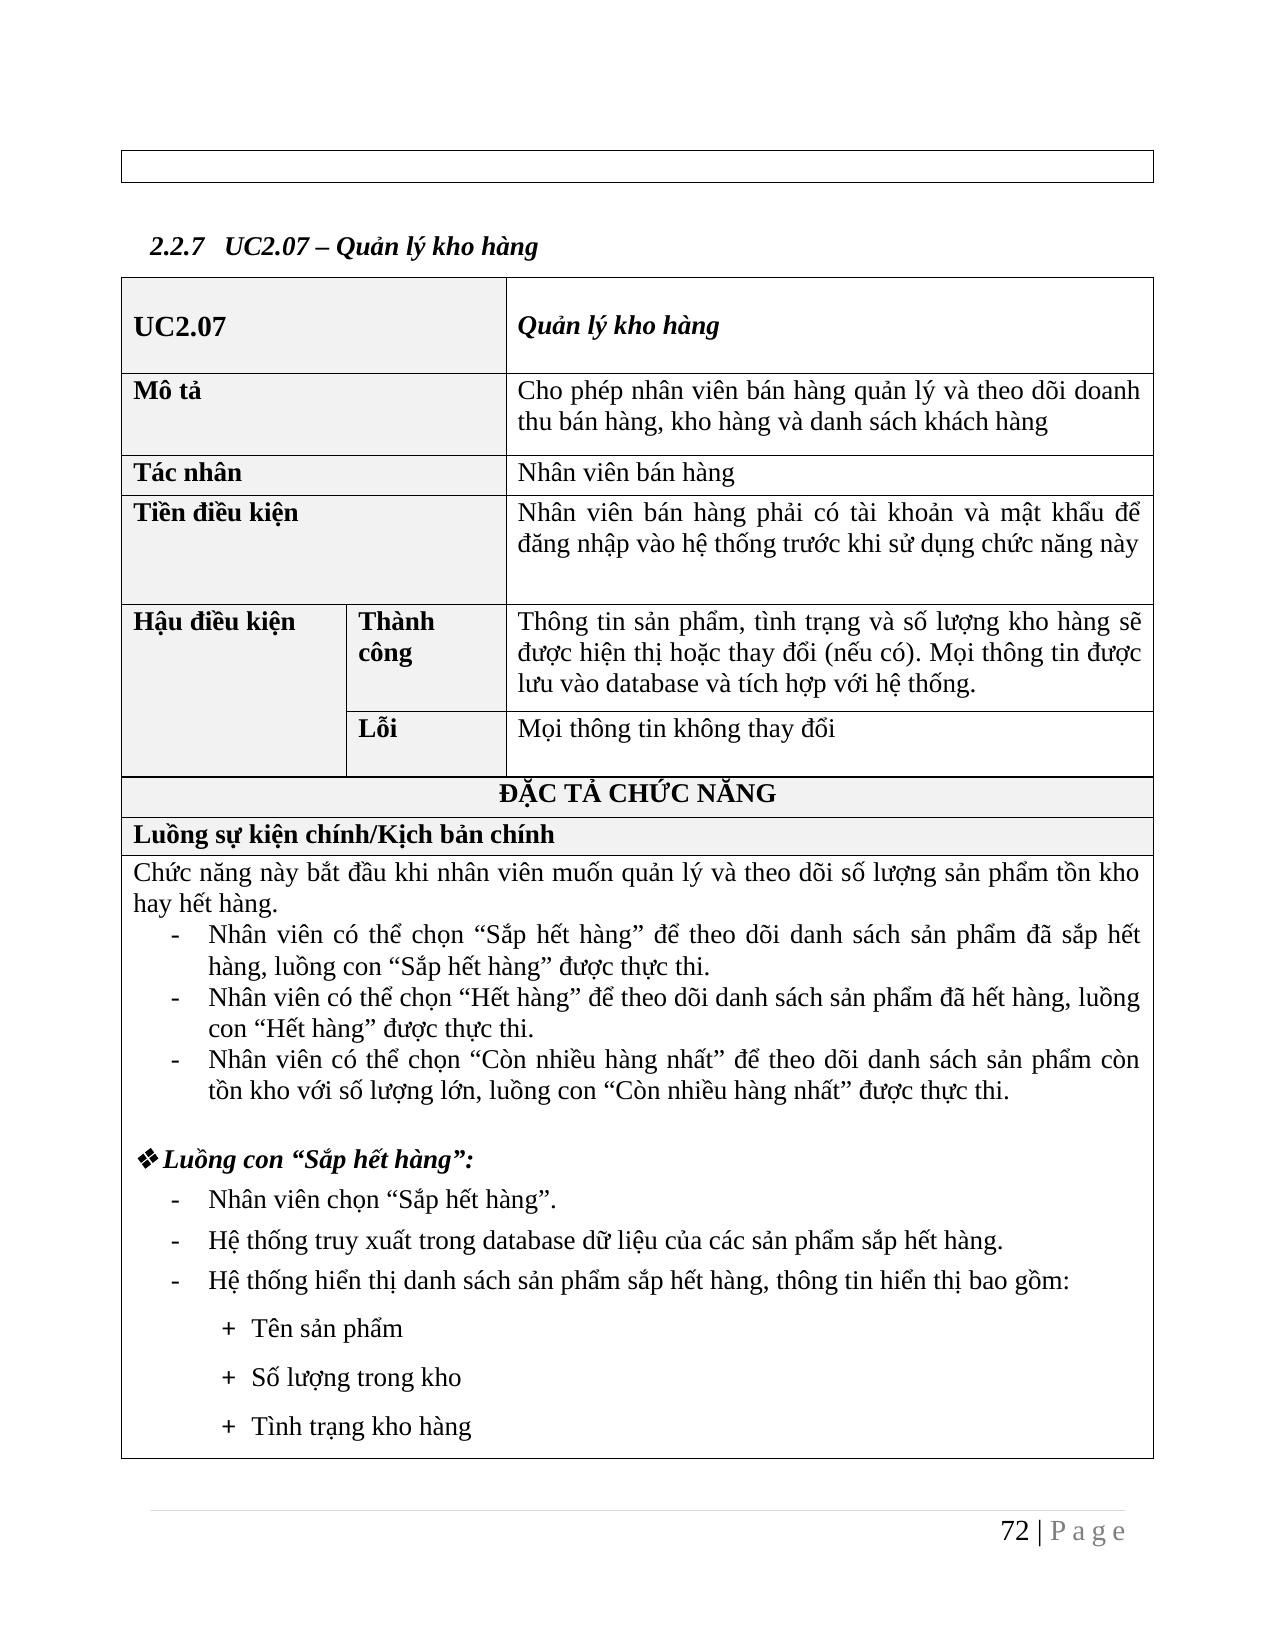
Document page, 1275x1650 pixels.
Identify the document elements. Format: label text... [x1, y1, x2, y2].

table_cell Cho phép nhân viên bán hàng quản lý và theo dõi doanh thu bán hàng, kho hàng và danh sách khách hàng [507, 374, 1153, 455]
table_header Quản lý kho hàng [507, 278, 1153, 373]
table_cell Lỗi [347, 712, 506, 776]
table_cell Nhân viên bán hàng [507, 456, 1153, 495]
table_cell Luồng sự kiện chính/Kịch bản chính [122, 818, 1153, 855]
table_cell Tiền điều kiện [122, 496, 506, 604]
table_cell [122, 151, 1153, 182]
table_cell Tác nhân [122, 456, 506, 495]
table_cell ĐẶC TẢ CHỨC NĂNG [122, 778, 1153, 817]
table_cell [122, 856, 1153, 1458]
table_cell Thông tin sản phẩm, tình trạng và số lượng kho hàng sẽ được hiện thị hoặc thay đổi (nếu có). Mọi thông tin được lưu vào database và tích hợp với hệ thống. [507, 605, 1153, 711]
table_cell Mô tả [122, 374, 506, 455]
table_cell Mọi thông tin không thay đổi [507, 712, 1153, 776]
subtitle UC2.07 – Quản lý kho hàng [150, 230, 1125, 261]
table_header UC2.07 [122, 278, 506, 373]
table_cell Nhân viên bán hàng phải có tài khoản và mật khẩu để đăng nhập vào hệ thống trước khi sử dụng chức năng này [507, 496, 1153, 604]
table_cell Thành công [347, 605, 506, 711]
table_cell Hậu điều kiện [122, 605, 346, 776]
